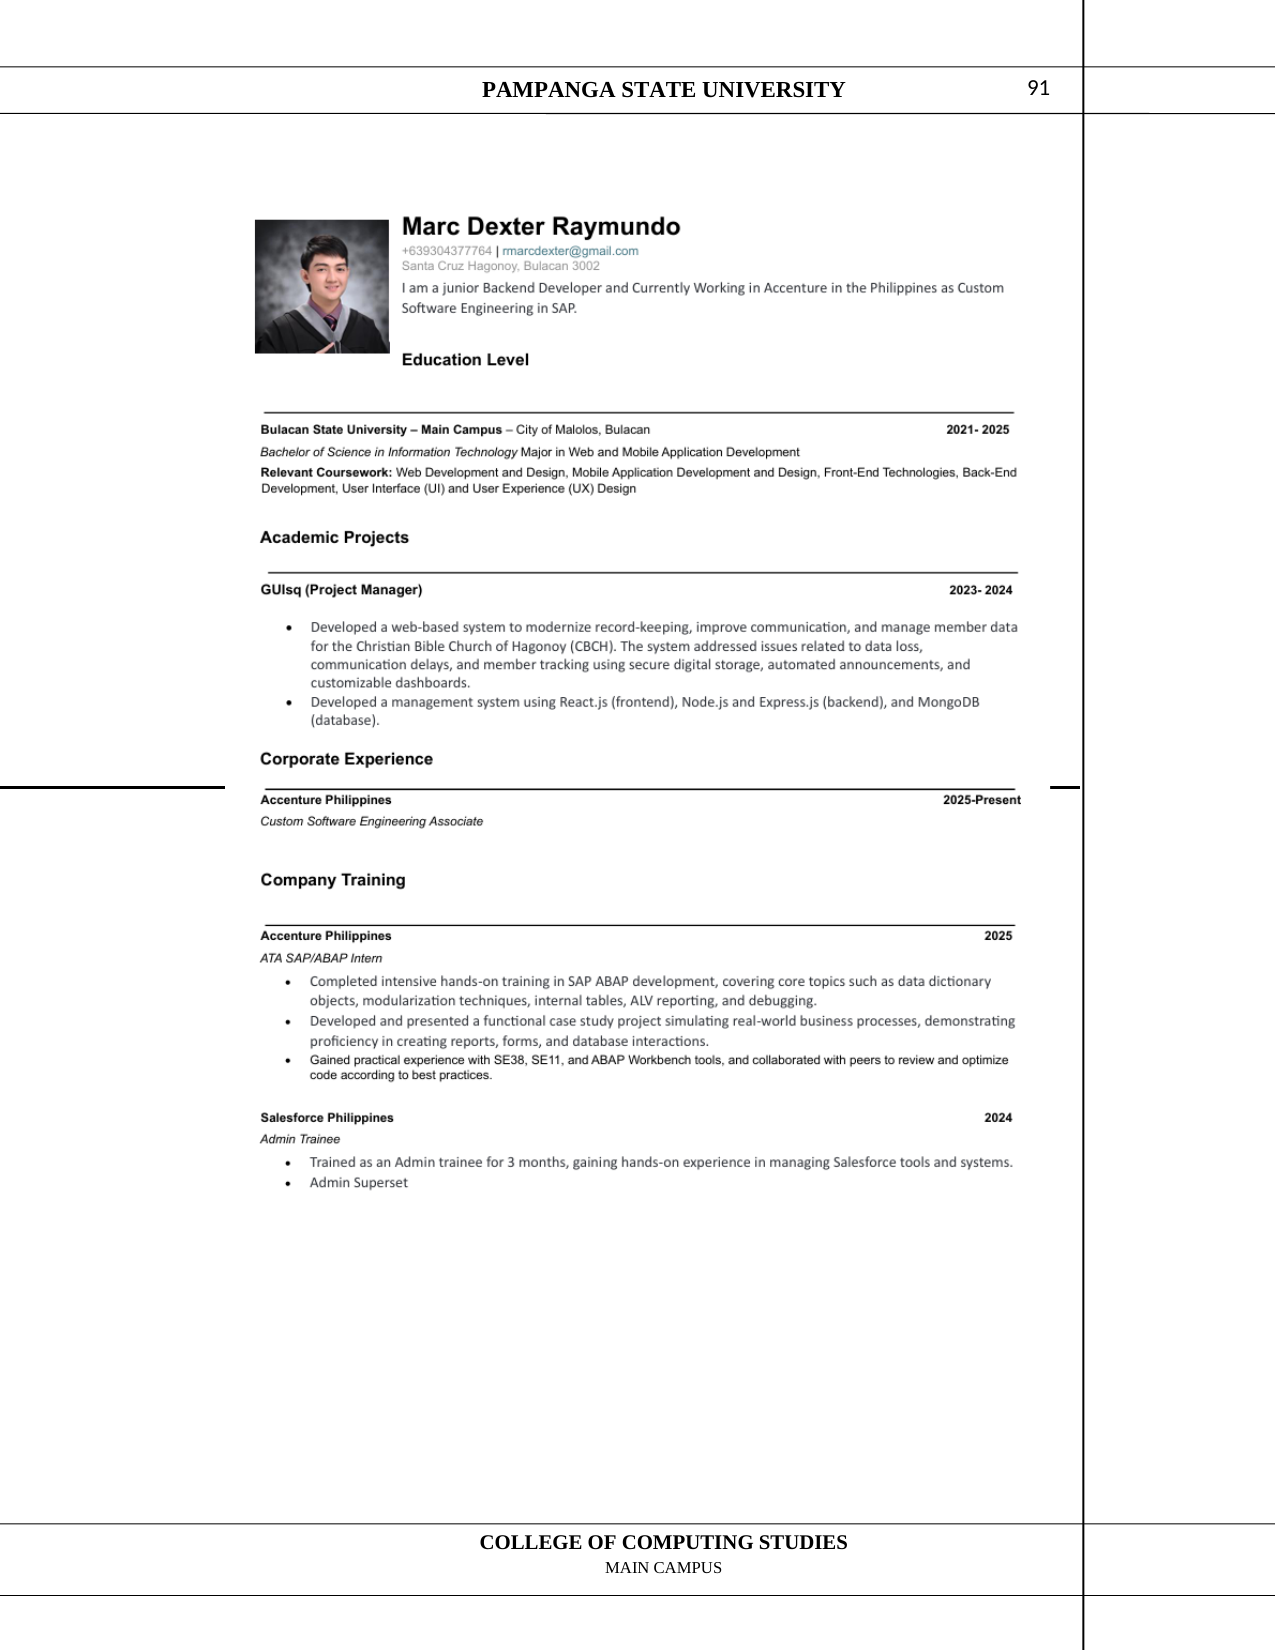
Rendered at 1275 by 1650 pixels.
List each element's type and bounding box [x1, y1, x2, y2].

picture [225, 208, 1050, 1214]
